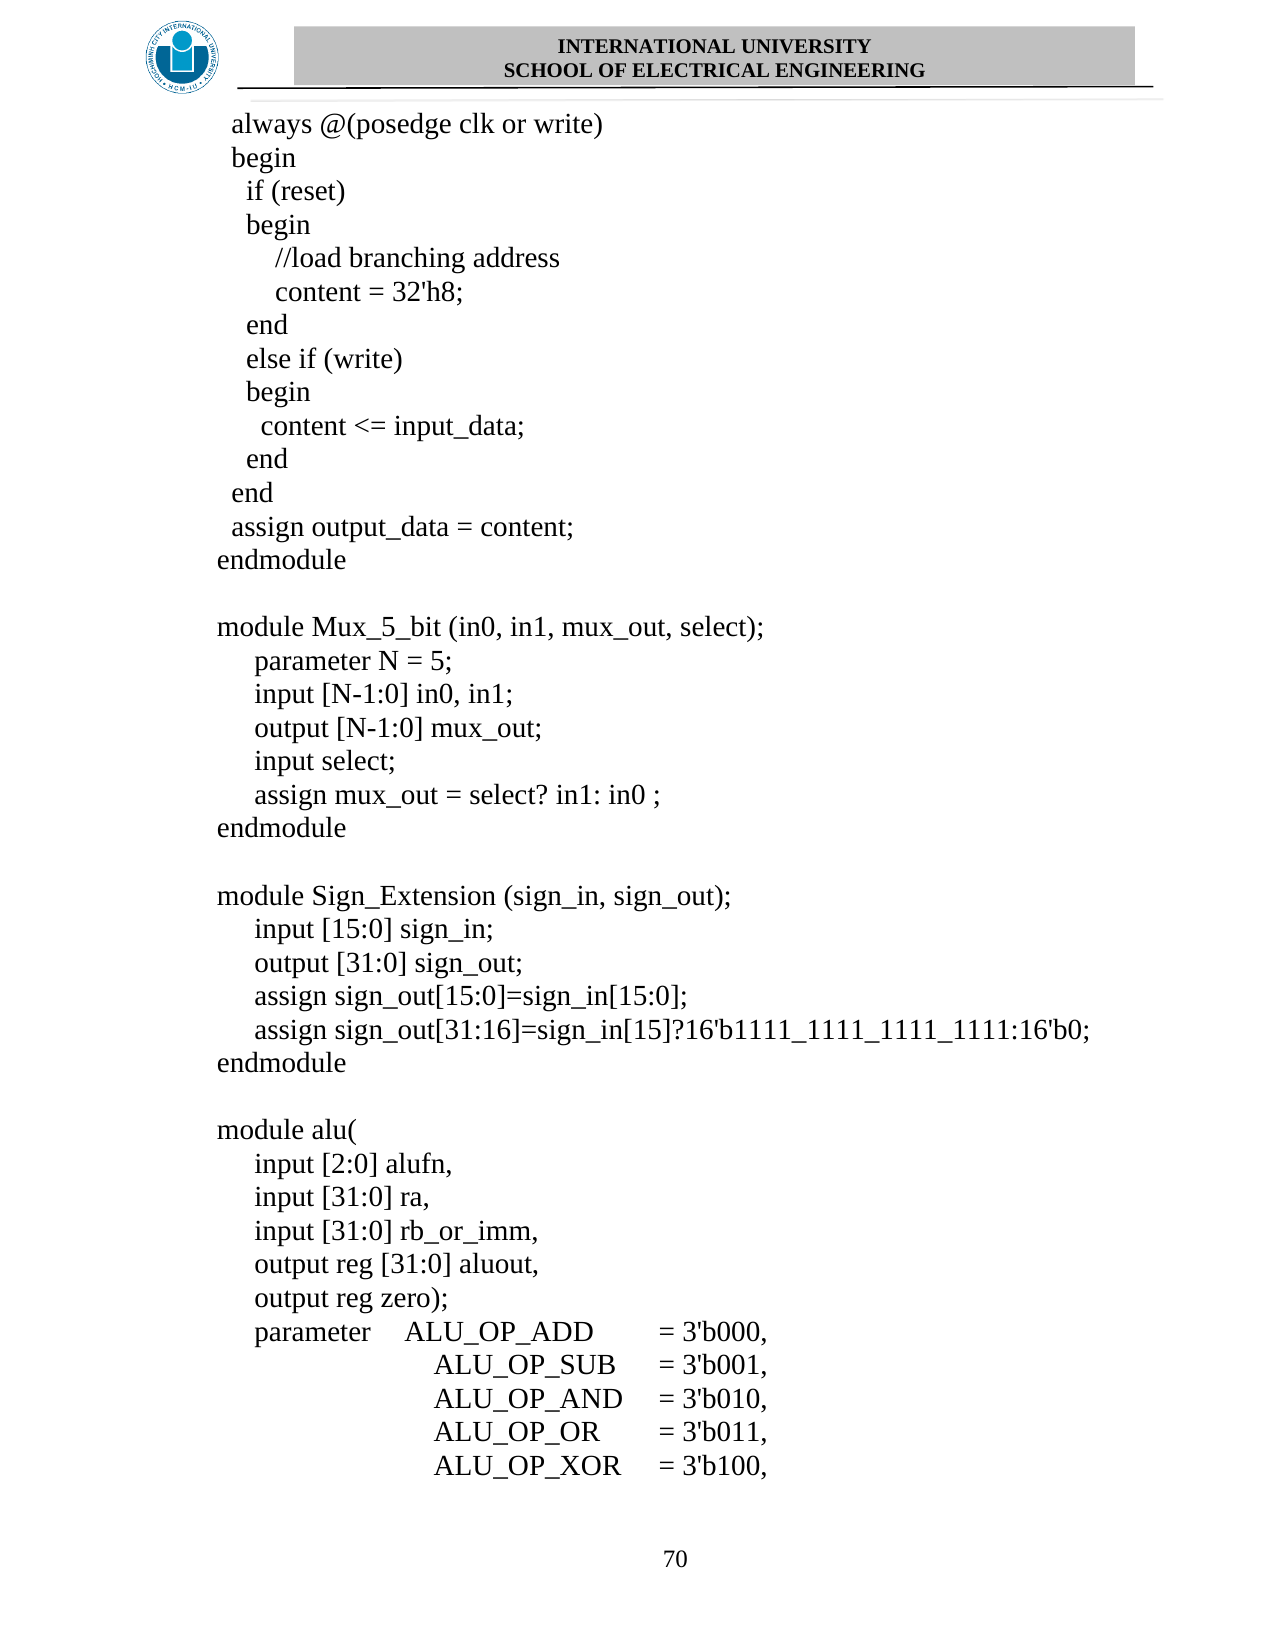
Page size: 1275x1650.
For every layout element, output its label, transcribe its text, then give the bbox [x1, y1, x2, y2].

text assign sign_out[15:0]=sign_in[15:0]; [217, 978, 1169, 1012]
text endmodule [217, 811, 1169, 844]
text output reg zero); [217, 1280, 1169, 1314]
text assign sign_out[31:16]=sign_in[15]?16'b1111_1111_1111_1111:16'b0; [217, 1012, 1169, 1045]
text output [31:0] sign_out; [217, 945, 1169, 978]
text ALU_OP_SUB = 3'b001, [217, 1347, 1169, 1381]
text assign mux_out = select? in1: in0 ; [217, 777, 1169, 811]
text if (reset) [217, 173, 1169, 207]
text assign output_data = content; [217, 509, 1169, 542]
text parameter N = 5; [217, 643, 1169, 676]
text //load branching address [217, 240, 1169, 274]
text ALU_OP_AND = 3'b010, [217, 1381, 1169, 1414]
text endmodule [217, 542, 1169, 576]
text else if (write) [217, 341, 1169, 374]
text ALU_OP_XOR = 3'b100, [217, 1448, 1169, 1481]
text end [217, 307, 1169, 341]
text module Mux_5_bit (in0, in1, mux_out, select); [217, 609, 1169, 643]
text input select; [217, 743, 1169, 777]
text module Sign_Extension (sign_in, sign_out); [217, 878, 1169, 911]
text begin [217, 140, 1169, 173]
text content = 32'h8; [217, 274, 1169, 307]
text input [N-1:0] in0, in1; [217, 676, 1169, 710]
text output reg [31:0] aluout, [217, 1247, 1169, 1280]
text parameter ALU_OP_ADD = 3'b000, [217, 1314, 1169, 1347]
text input [15:0] sign_in; [217, 911, 1169, 945]
text module alu( [217, 1112, 1169, 1146]
text endmodule [217, 1045, 1169, 1079]
text end [217, 475, 1169, 509]
text content <= input_data; [217, 408, 1169, 442]
text ALU_OP_OR = 3'b011, [217, 1414, 1169, 1448]
text begin [217, 207, 1169, 240]
text input [2:0] alufn, [217, 1146, 1169, 1179]
text always @(posedge clk or write) [217, 106, 1169, 140]
picture [144, 19, 219, 95]
text input [31:0] rb_or_imm, [217, 1213, 1169, 1247]
text begin [217, 374, 1169, 408]
text input [31:0] ra, [217, 1179, 1169, 1213]
text end [217, 442, 1169, 475]
text output [N-1:0] mux_out; [217, 710, 1169, 743]
